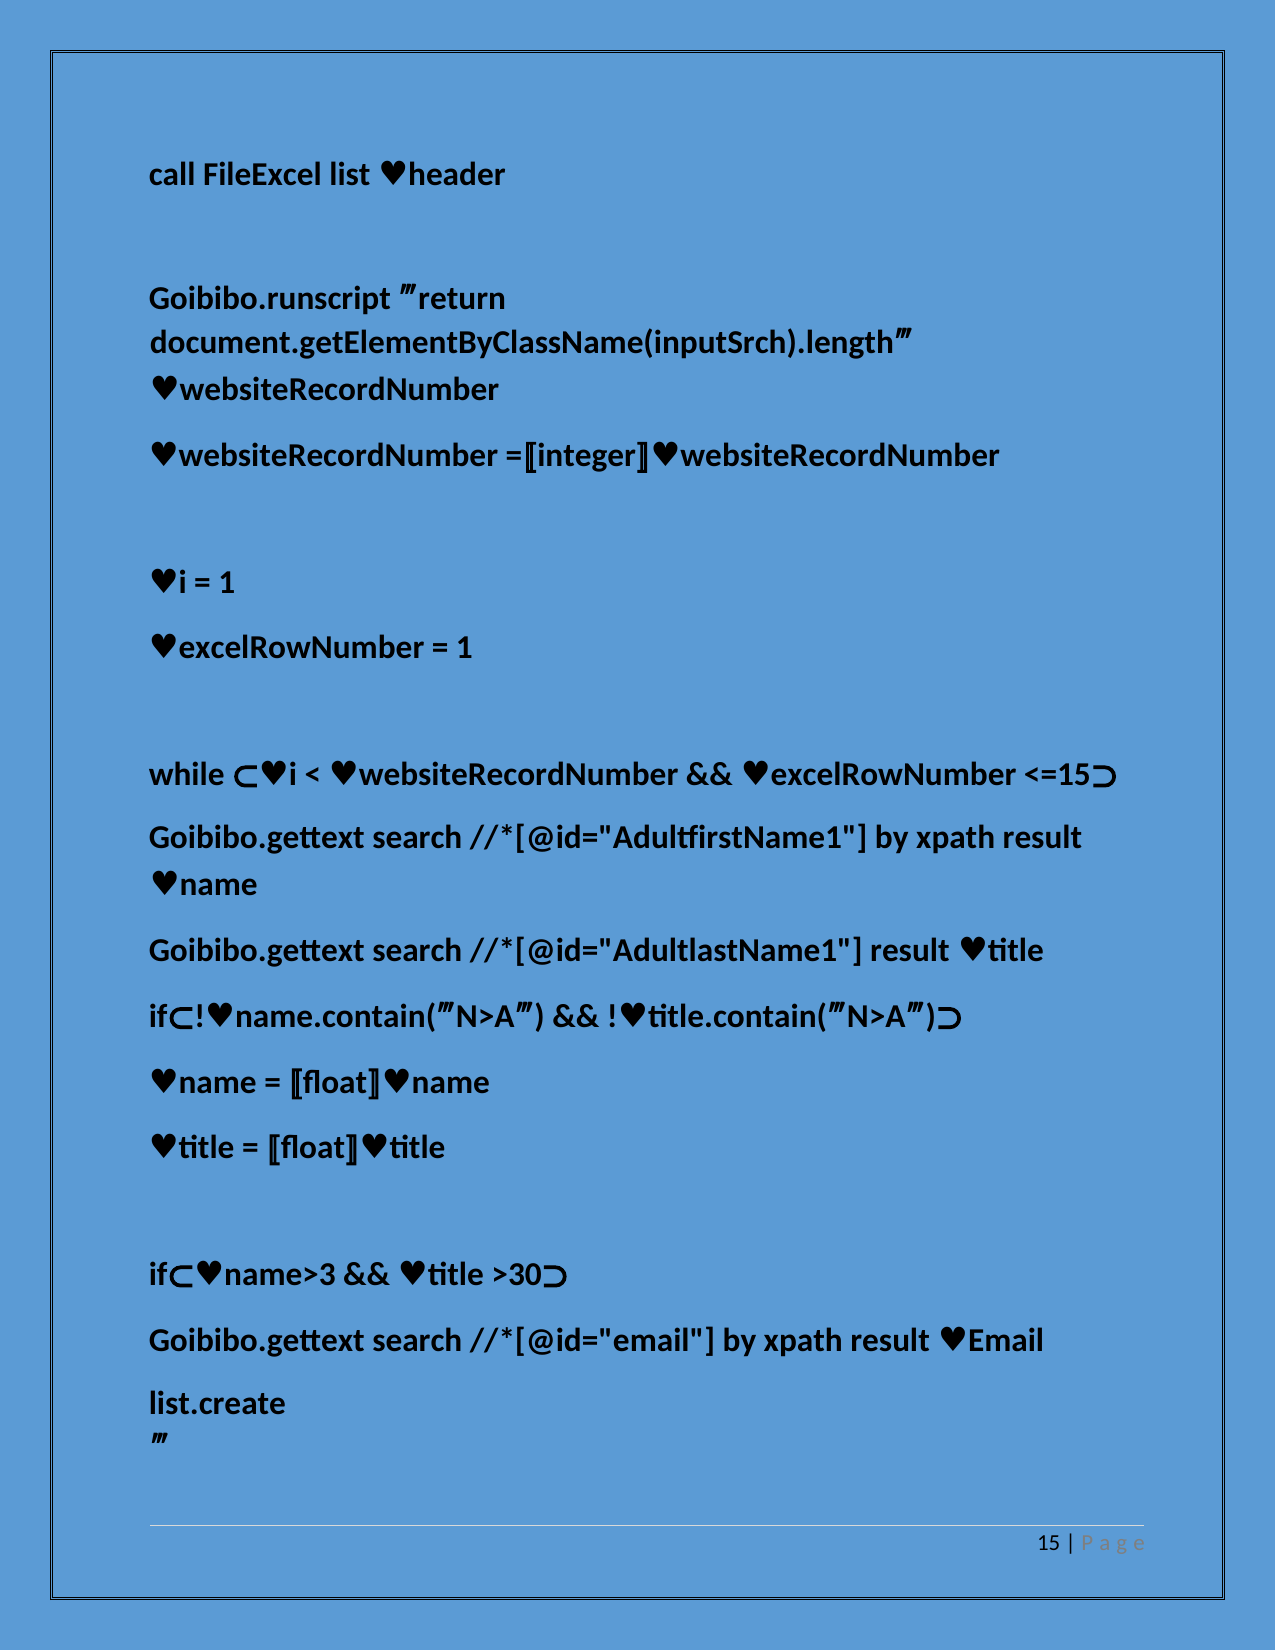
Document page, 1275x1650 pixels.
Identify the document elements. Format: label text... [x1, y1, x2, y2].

text if⊂♥name>3 && ♥title >30⊃ [148, 1250, 1124, 1295]
text Goibibo.gettext search //*[@id="AdultfirstName1"] by xpath result ♥name [148, 816, 1124, 905]
text Goibibo.runscript ‴return document.getElementByClassName(inputSrch).length‴ ♥websiteRecordNumber [148, 277, 1124, 410]
text ♥i = 1 [148, 557, 1124, 603]
text while ⊂♥i < ♥websiteRecordNumber && ♥excelRowNumber <=15⊃ [148, 750, 1124, 795]
text if⊂!♥name.contain(‴N>A‴) && !♥title.contain(‴N>A‴)⊃ [148, 992, 1124, 1037]
text ♥excelRowNumber = 1 [148, 623, 1124, 669]
text call FileExcel list ♥header [148, 150, 1124, 195]
text Goibibo.gettext search //*[@id="AdultlastName1"] result ♥title [148, 926, 1124, 971]
text ♥websiteRecordNumber =⟦integer⟧♥websiteRecordNumber [148, 431, 1124, 476]
text ♥name = ⟦float⟧♥name [148, 1057, 1124, 1103]
text ♥title = ⟦float⟧♥title [148, 1123, 1124, 1169]
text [148, 1382, 1124, 1467]
text Goibibo.gettext search //*[@id="email"] by xpath result ♥Email [148, 1316, 1124, 1361]
